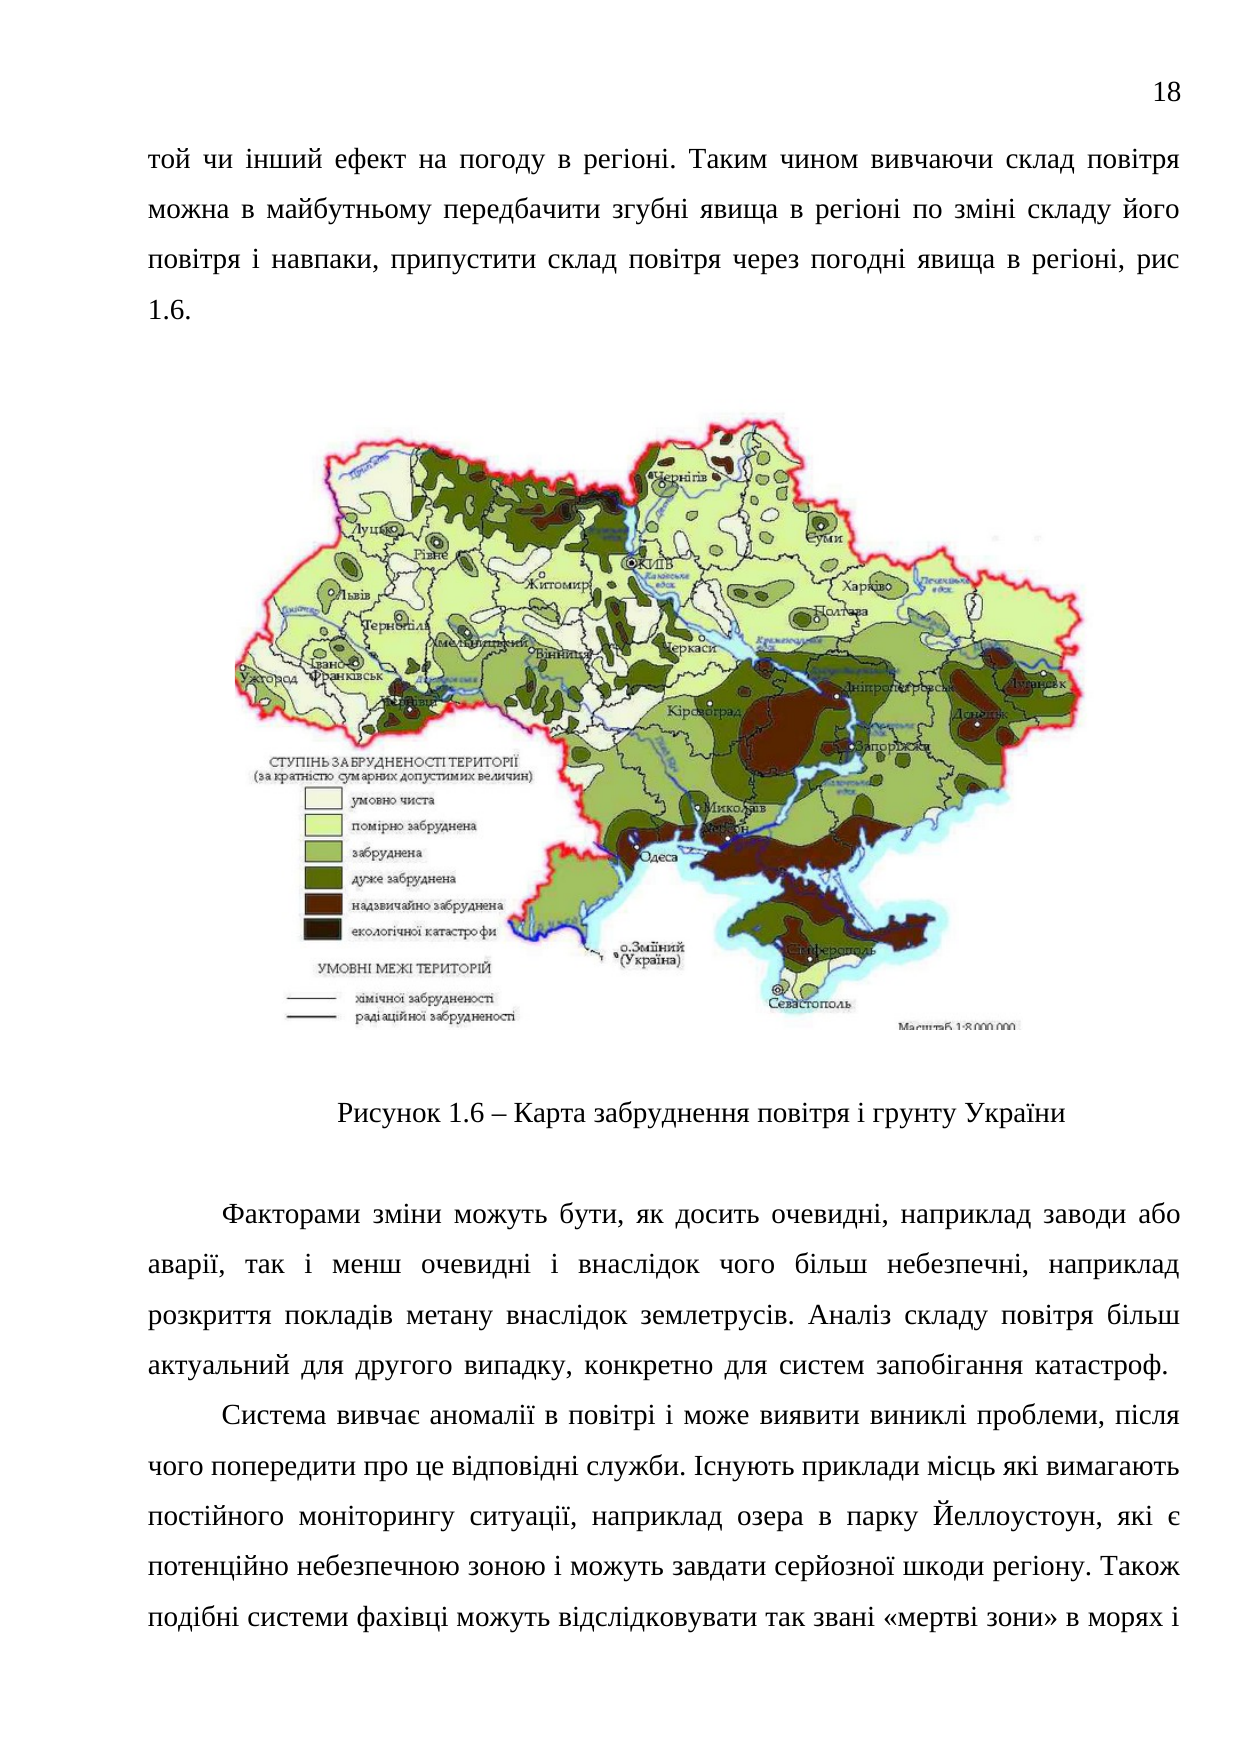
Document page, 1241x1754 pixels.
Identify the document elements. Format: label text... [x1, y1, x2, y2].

list Рисунок 1.6 – Карта забруднення повітря і грунту України [148, 1096, 1181, 1129]
picture [234, 392, 1094, 1030]
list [148, 1196, 1181, 1632]
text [148, 141, 1181, 325]
